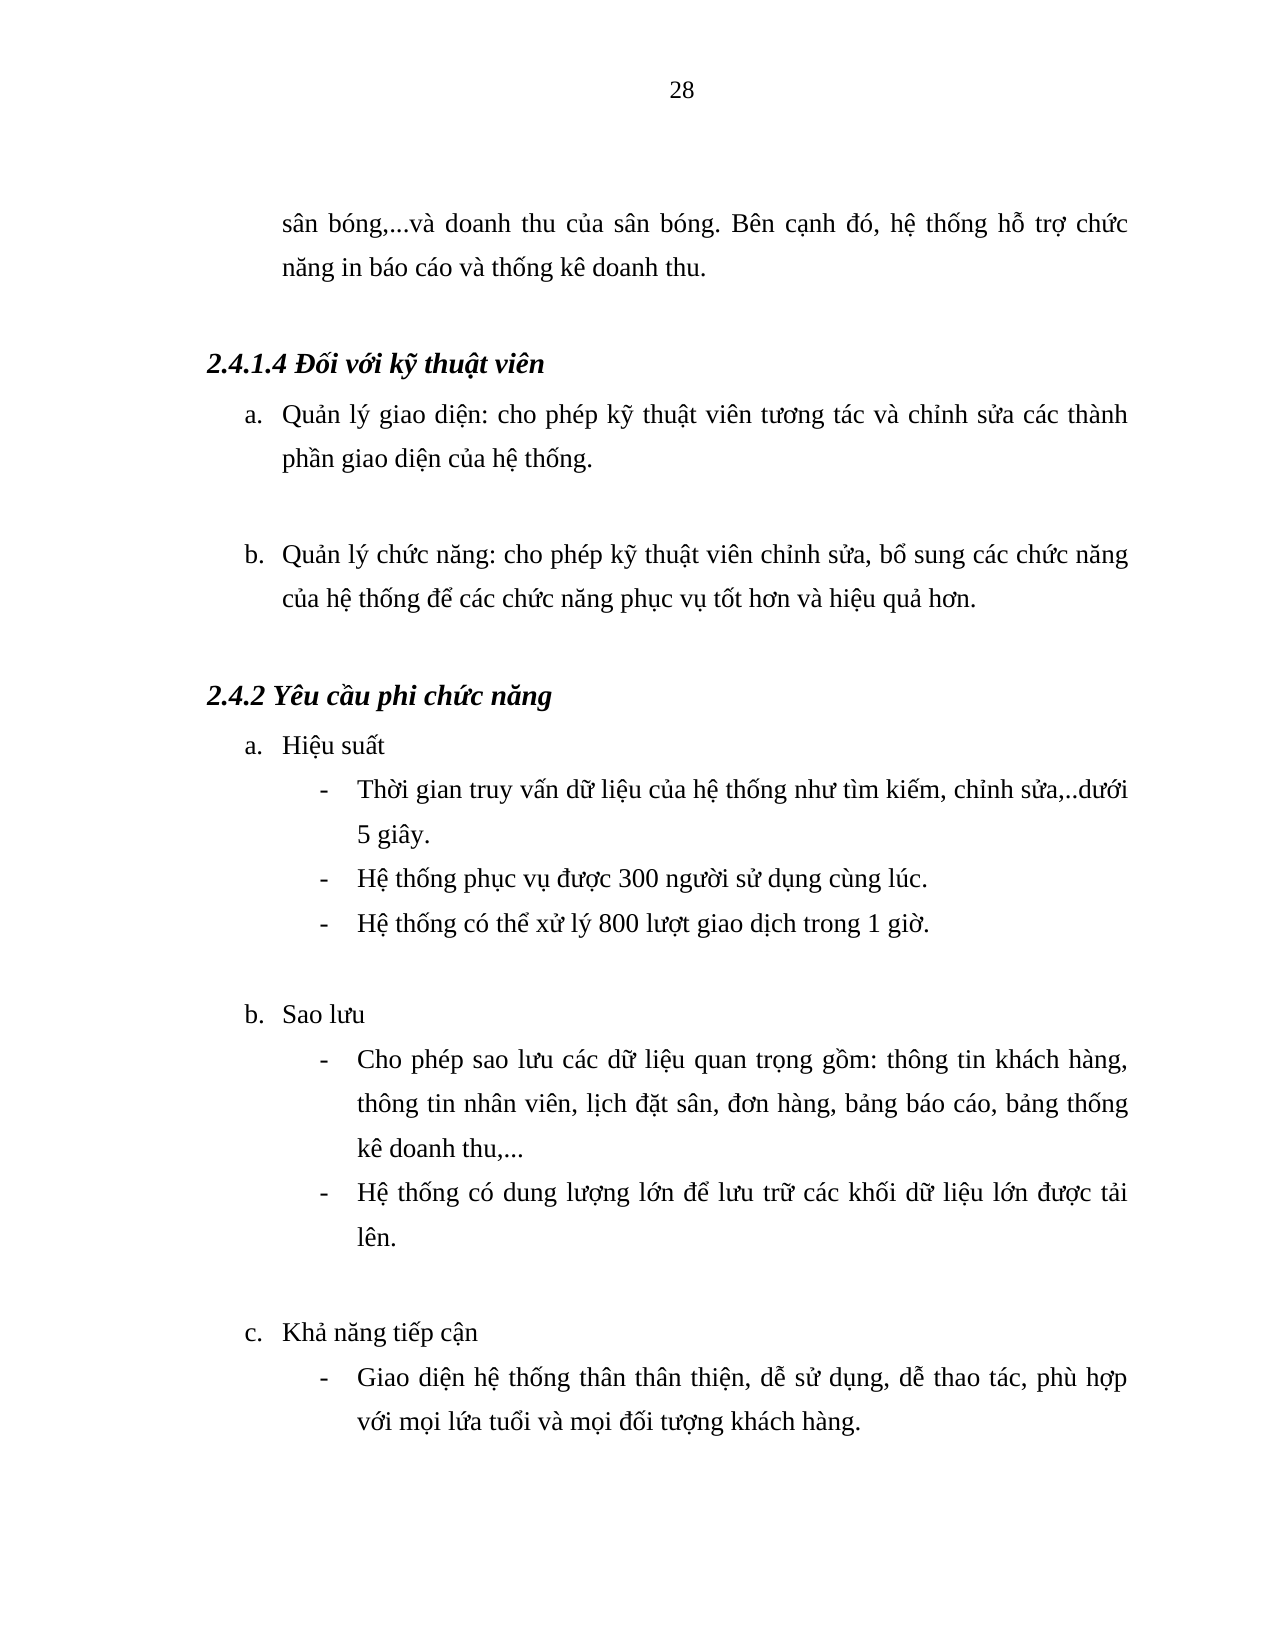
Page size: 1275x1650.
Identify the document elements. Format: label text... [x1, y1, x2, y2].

list Hệ thống có thể xử lý 800 lượt giao dịch trong 1 giờ. [319, 907, 1130, 938]
list Quản lý chức năng: cho phép kỹ thuật viên chỉnh sửa, bổ sung các chức năng của hệ thống để các chức năng phục vụ tốt hơn và hiệu quả hơn. [244, 538, 1130, 613]
text 2.4.2 Yêu cầu phi chức năng [207, 678, 1130, 711]
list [244, 207, 1130, 282]
list Hiệu suất [244, 729, 1130, 760]
text 2.4.1.4 Đối với kỹ thuật viên [207, 347, 1130, 380]
list Khả năng tiếp cận [244, 1316, 1130, 1348]
list Sao lưu [244, 999, 1130, 1030]
list Hệ thống có dung lượng lớn để lưu trữ các khối dữ liệu lớn được tải lên. [319, 1177, 1130, 1252]
list Giao diện hệ thống thân thân thiện, dễ sử dụng, dễ thao tác, phù hợp với mọi lứa tuổi và mọi đối tượng khách hàng. [319, 1361, 1130, 1437]
list Cho phép sao lưu các dữ liệu quan trọng gồm: thông tin khách hàng, thông tin nhân viên, lịch đặt sân, đơn hàng, bảng báo cáo, bảng thống kê doanh thu,... [319, 1043, 1130, 1163]
list Quản lý giao diện: cho phép kỹ thuật viên tương tác và chỉnh sửa các thành phần giao diện của hệ thống. [244, 398, 1130, 473]
list Hệ thống phục vụ được 300 người sử dụng cùng lúc. [319, 862, 1130, 893]
list Thời gian truy vấn dữ liệu của hệ thống như tìm kiếm, chỉnh sửa,..dưới 5 giây. [319, 773, 1130, 849]
